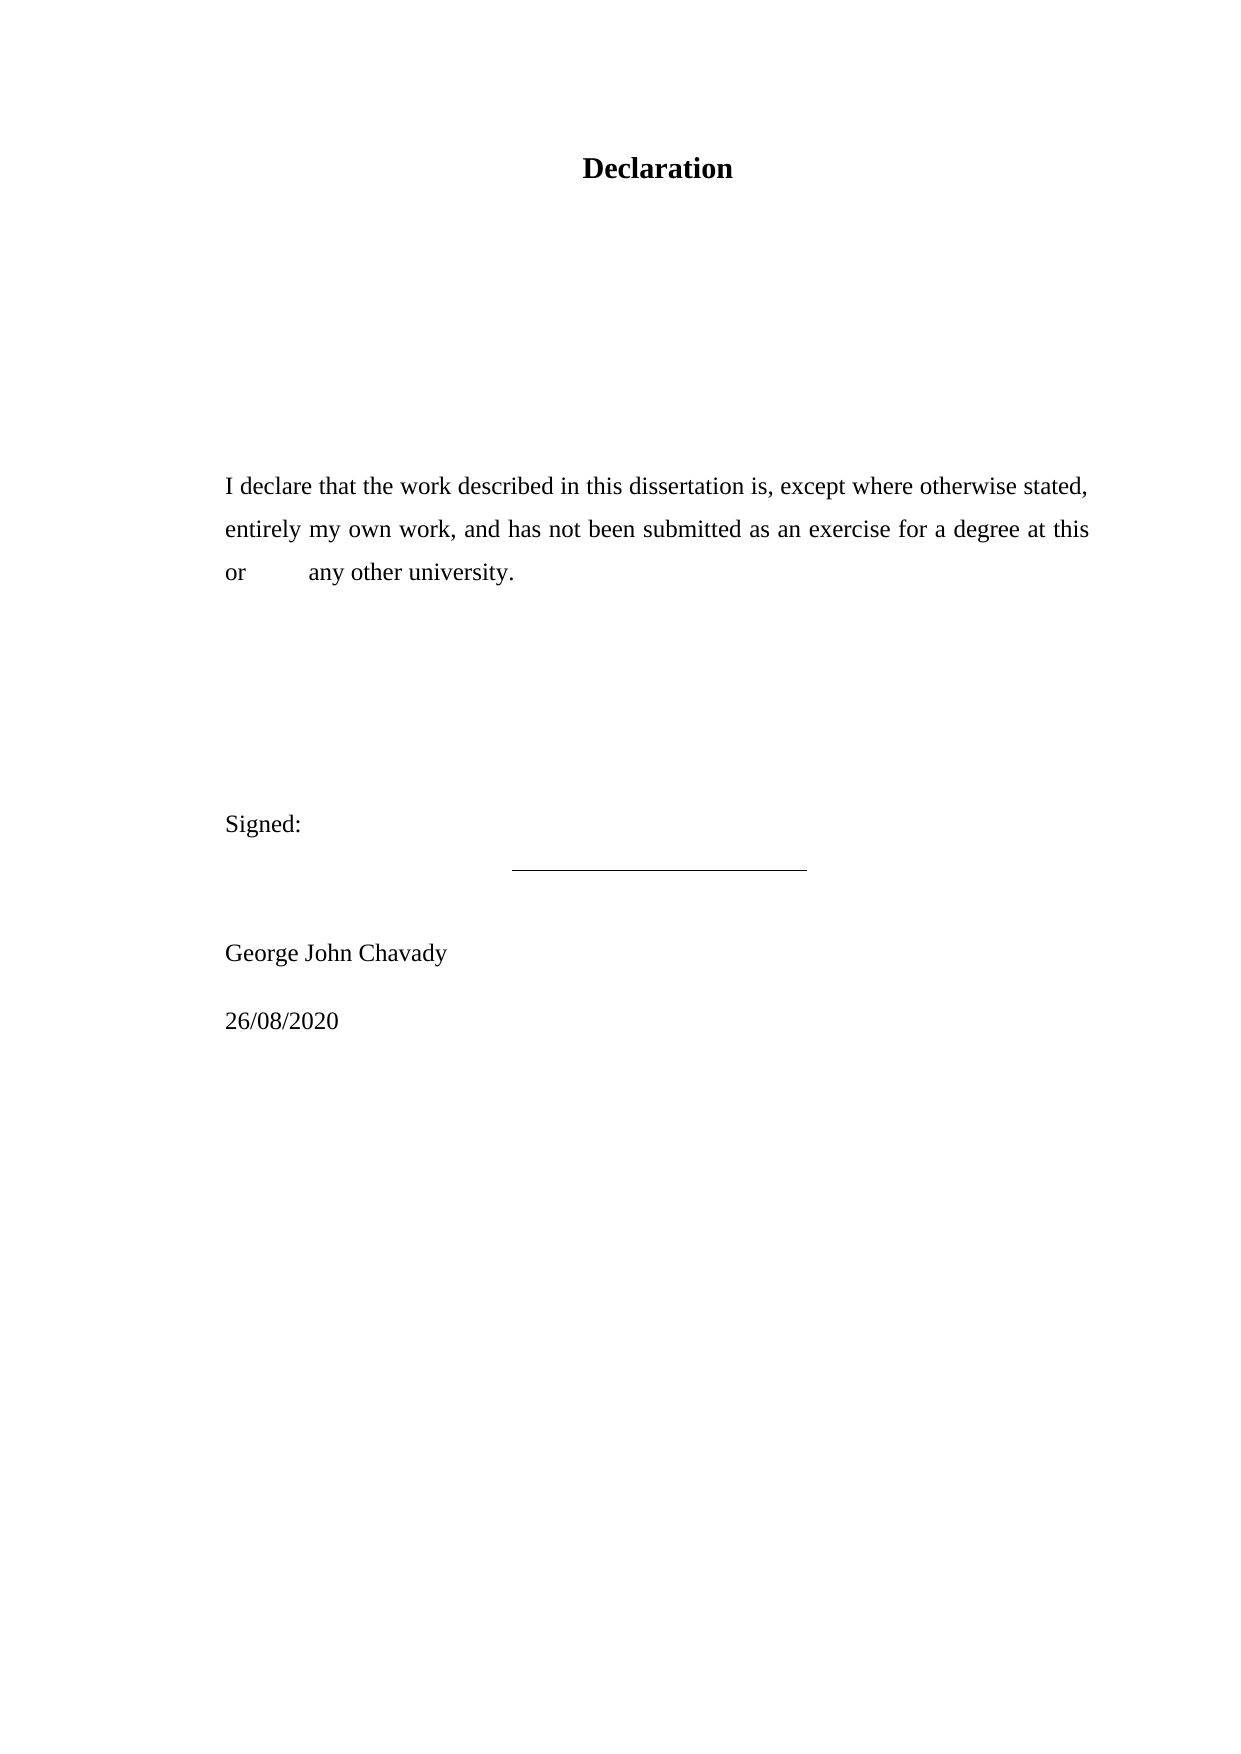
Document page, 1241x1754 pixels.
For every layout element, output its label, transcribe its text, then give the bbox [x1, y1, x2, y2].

text I declare that the work described in this dissertation is, except where otherwise stated, entirely my own work, and has not been submitted as an exercise for a degree at this or any other university. [225, 471, 1090, 586]
text 26/08/2020 [225, 1006, 1090, 1035]
text Declaration [225, 150, 1090, 185]
text George John Chavady [225, 938, 1090, 967]
text Signed: [225, 809, 1090, 837]
